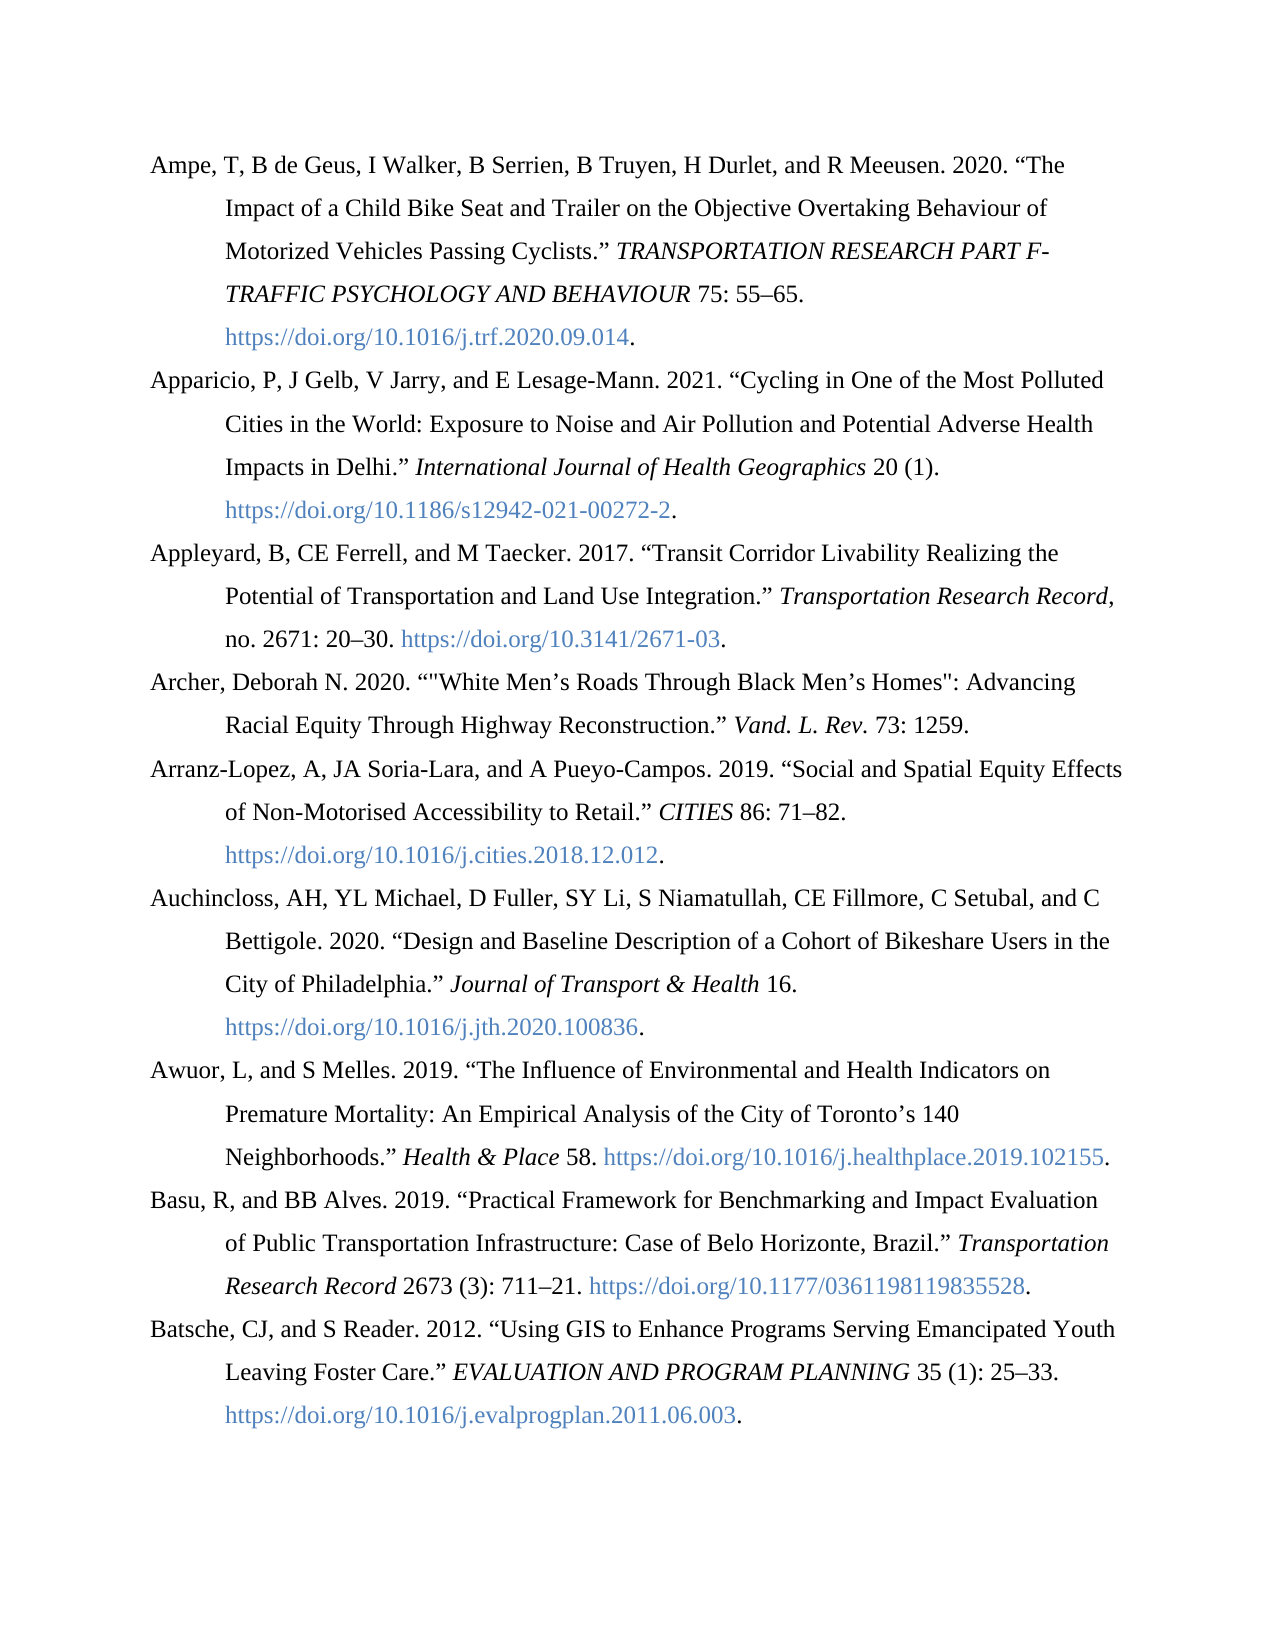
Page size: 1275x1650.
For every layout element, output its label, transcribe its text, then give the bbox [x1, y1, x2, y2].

text Batsche, CJ, and S Reader. 2012. “Using GIS to Enhance Programs Serving Emancipated Youth Leaving Foster Care.” EVALUATION AND PROGRAM PLANNING 35 (1): 25–33. https://doi.org/10.1016/j.evalprogplan.2011.06.003. [150, 1314, 1125, 1429]
text Ampe, T, B de Geus, I Walker, B Serrien, B Truyen, H Durlet, and R Meeusen. 2020. “The Impact of a Child Bike Seat and Trailer on the Objective Overtaking Behaviour of Motorized Vehicles Passing Cyclists.” TRANSPORTATION RESEARCH PART F-TRAFFIC PSYCHOLOGY AND BEHAVIOUR 75: 55–65. https://doi.org/10.1016/j.trf.2020.09.014. [150, 150, 1125, 351]
text Basu, R, and BB Alves. 2019. “Practical Framework for Benchmarking and Impact Evaluation of Public Transportation Infrastructure: Case of Belo Horizonte, Brazil.” Transportation Research Record 2673 (3): 711–21. https://doi.org/10.1177/0361198119835528. [150, 1185, 1125, 1300]
text Apparicio, P, J Gelb, V Jarry, and E Lesage-Mann. 2021. “Cycling in One of the Most Polluted Cities in the World: Exposure to Noise and Air Pollution and Potential Adverse Health Impacts in Delhi.” International Journal of Health Geographics 20 (1). https://doi.org/10.1186/s12942-021-00272-2. [150, 366, 1125, 524]
text Appleyard, B, CE Ferrell, and M Taecker. 2017. “Transit Corridor Livability Realizing the Potential of Transportation and Land Use Integration.” Transportation Research Record, no. 2671: 20–30. https://doi.org/10.3141/2671-03. [150, 538, 1125, 653]
text Arranz-Lopez, A, JA Soria-Lara, and A Pueyo-Campos. 2019. “Social and Spatial Equity Effects of Non-Motorised Accessibility to Retail.” CITIES 86: 71–82. https://doi.org/10.1016/j.cities.2018.12.012. [150, 754, 1125, 869]
text Archer, Deborah N. 2020. “"White Men’s Roads Through Black Men’s Homes": Advancing Racial Equity Through Highway Reconstruction.” Vand. L. Rev. 73: 1259. [150, 667, 1125, 739]
text Awuor, L, and S Melles. 2019. “The Influence of Environmental and Health Indicators on Premature Mortality: An Empirical Analysis of the City of Toronto’s 140 Neighborhoods.” Health & Place 58. https://doi.org/10.1016/j.healthplace.2019.102155. [150, 1056, 1125, 1171]
text Auchincloss, AH, YL Michael, D Fuller, SY Li, S Niamatullah, CE Fillmore, C Setubal, and C Bettigole. 2020. “Design and Baseline Description of a Cohort of Bikeshare Users in the City of Philadelphia.” Journal of Transport & Health 16. https://doi.org/10.1016/j.jth.2020.100836. [150, 883, 1125, 1041]
